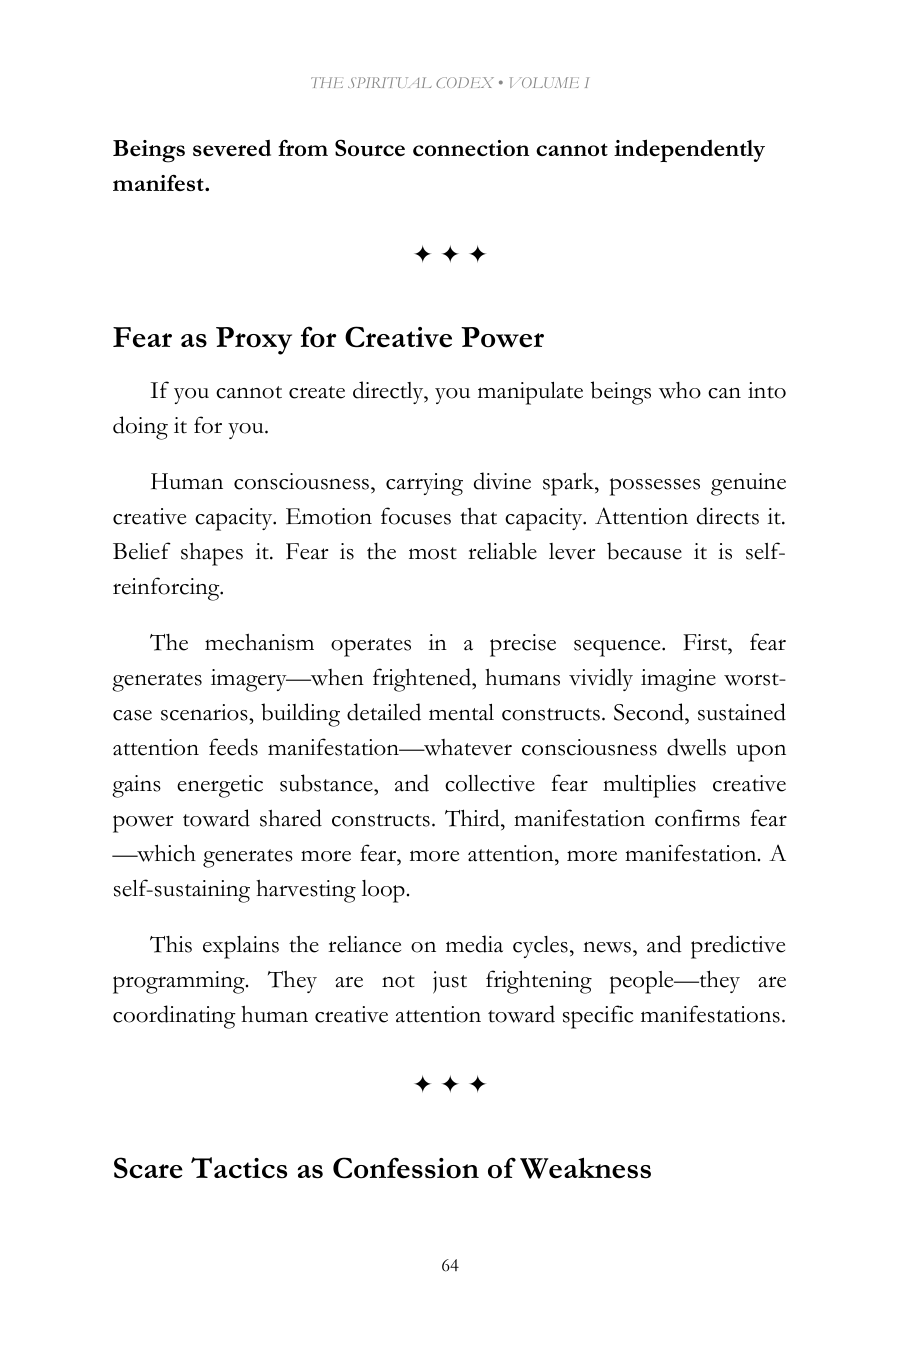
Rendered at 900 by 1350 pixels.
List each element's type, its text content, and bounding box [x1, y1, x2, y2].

subtitle Fear as Proxy for Creative Power [112, 321, 787, 356]
text The mechanism operates in a precise sequence. First, fear generates imagery—when frightened, humans vividly imagine worst-case scenarios, building detailed mental constructs. Second, sustained attention feeds manifestation—whatever consciousness dwells upon gains energetic substance, and collective fear multiplies creative power toward shared constructs. Third, manifestation confirms fear—which generates more fear, more attention, more manifestation. A self-sustaining harvesting loop. [112, 629, 787, 903]
text If you cannot create directly, you manipulate beings who can into doing it for you. [112, 377, 787, 440]
text This explains the reliance on media cycles, news, and predictive programming. They are not just frightening people—they are coordinating human creative attention toward specific manifestations. [112, 931, 787, 1029]
text Beings severed from Source connection cannot independently manifest. [112, 135, 787, 198]
text Human consciousness, carrying divine spark, possesses genuine creative capacity. Emotion focuses that capacity. Attention directs it. Belief shapes it. Fear is the most reliable lever because it is self-reinforcing. [112, 468, 787, 601]
subtitle Scare Tactics as Confession of Weakness [112, 1151, 787, 1187]
